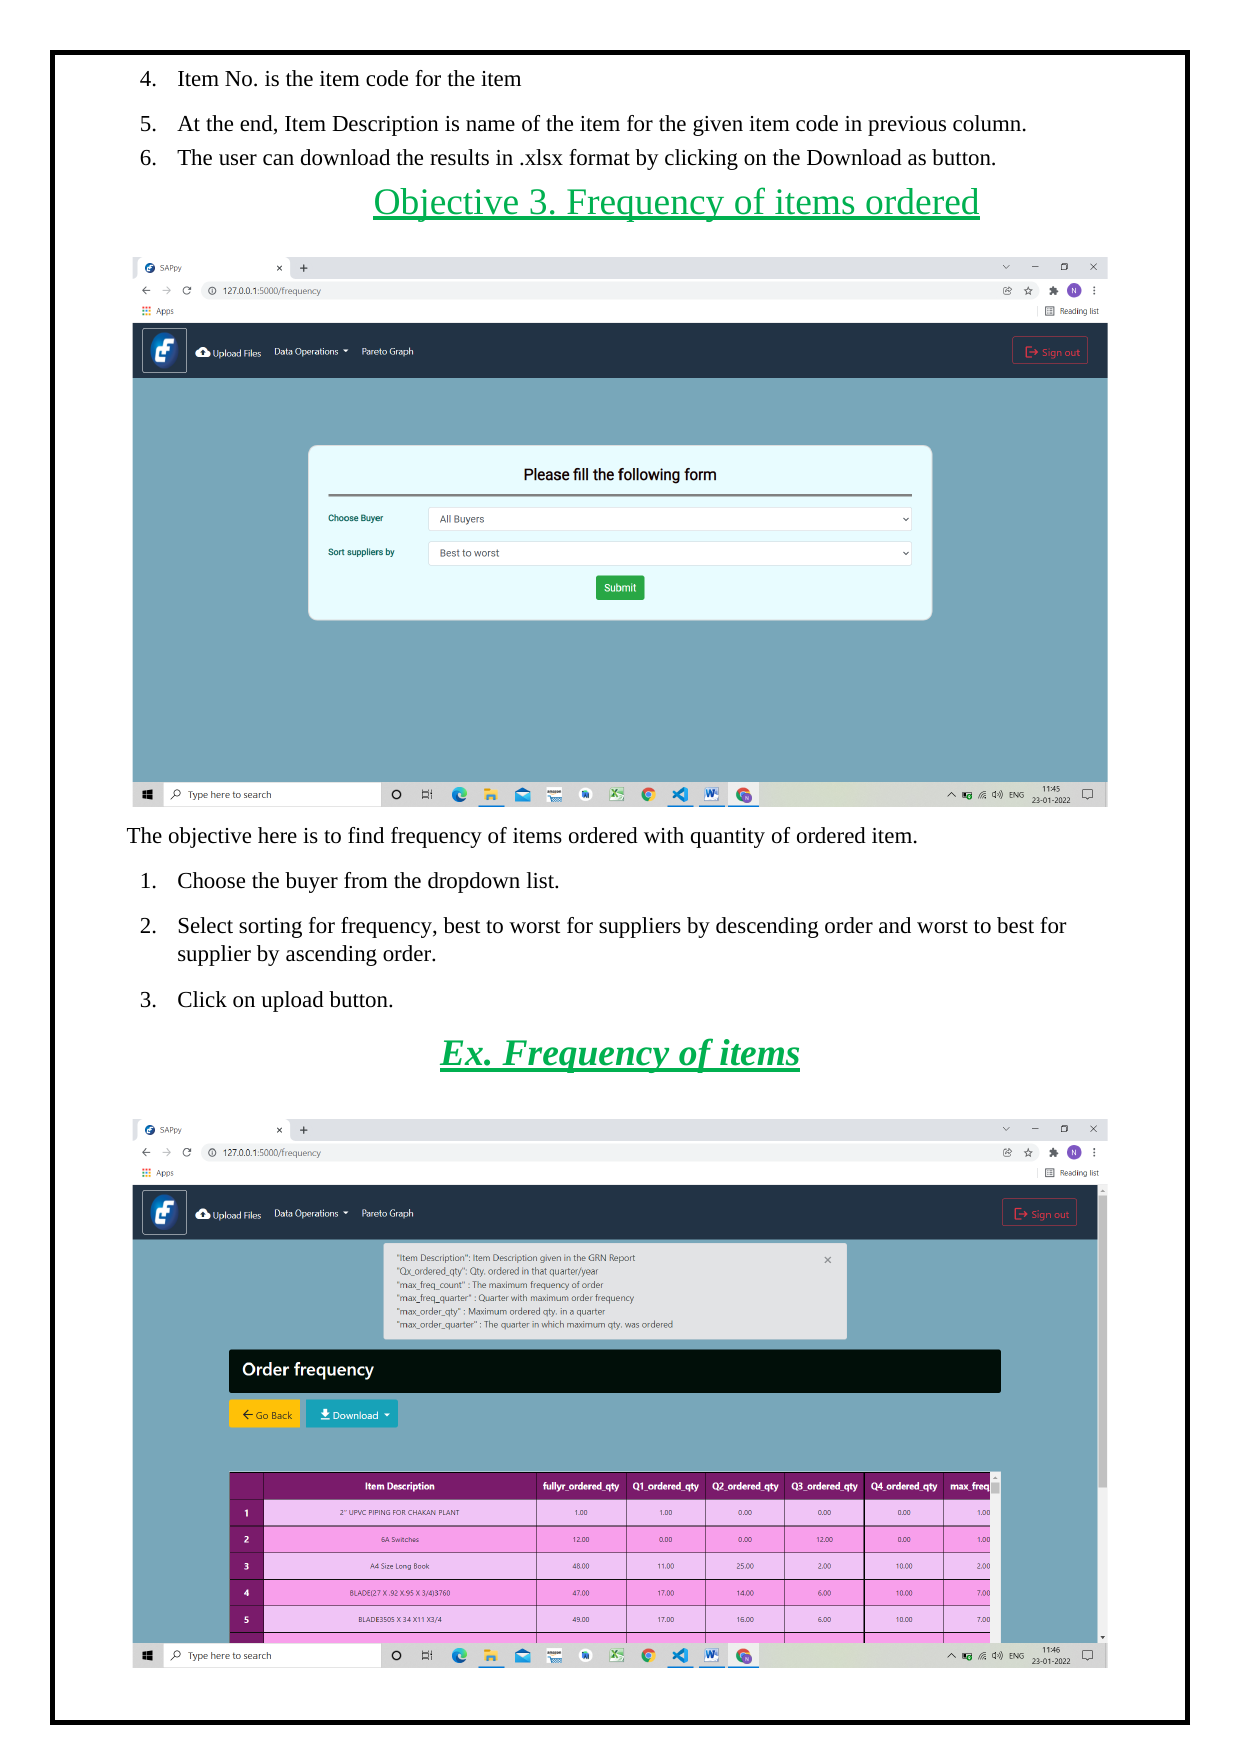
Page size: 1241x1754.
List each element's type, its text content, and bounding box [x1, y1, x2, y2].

list At the end, Item Description is name of the item for the given item code in previous column. [139, 110, 1176, 136]
picture [132, 1119, 1108, 1668]
list Item No. is the item code for the item [139, 64, 1176, 91]
text The objective here is to find frequency of items ordered with quantity of ordered item. [126, 822, 1176, 848]
picture [132, 257, 1108, 807]
list The user can download the results in .xlsx format by clicking on the Download as button. [139, 144, 1176, 171]
list Select sorting for frequency, best to worst for suppliers by descending order and worst to best for supplier by ascending order. [139, 912, 1082, 967]
list Click on upload button. [139, 986, 1176, 1012]
list Choose the buyer from the dropdown list. [139, 867, 1176, 893]
list Objective 3. Frequency of items ordered [177, 179, 1176, 222]
subtitle Ex. Frequency of items [336, 1031, 904, 1074]
